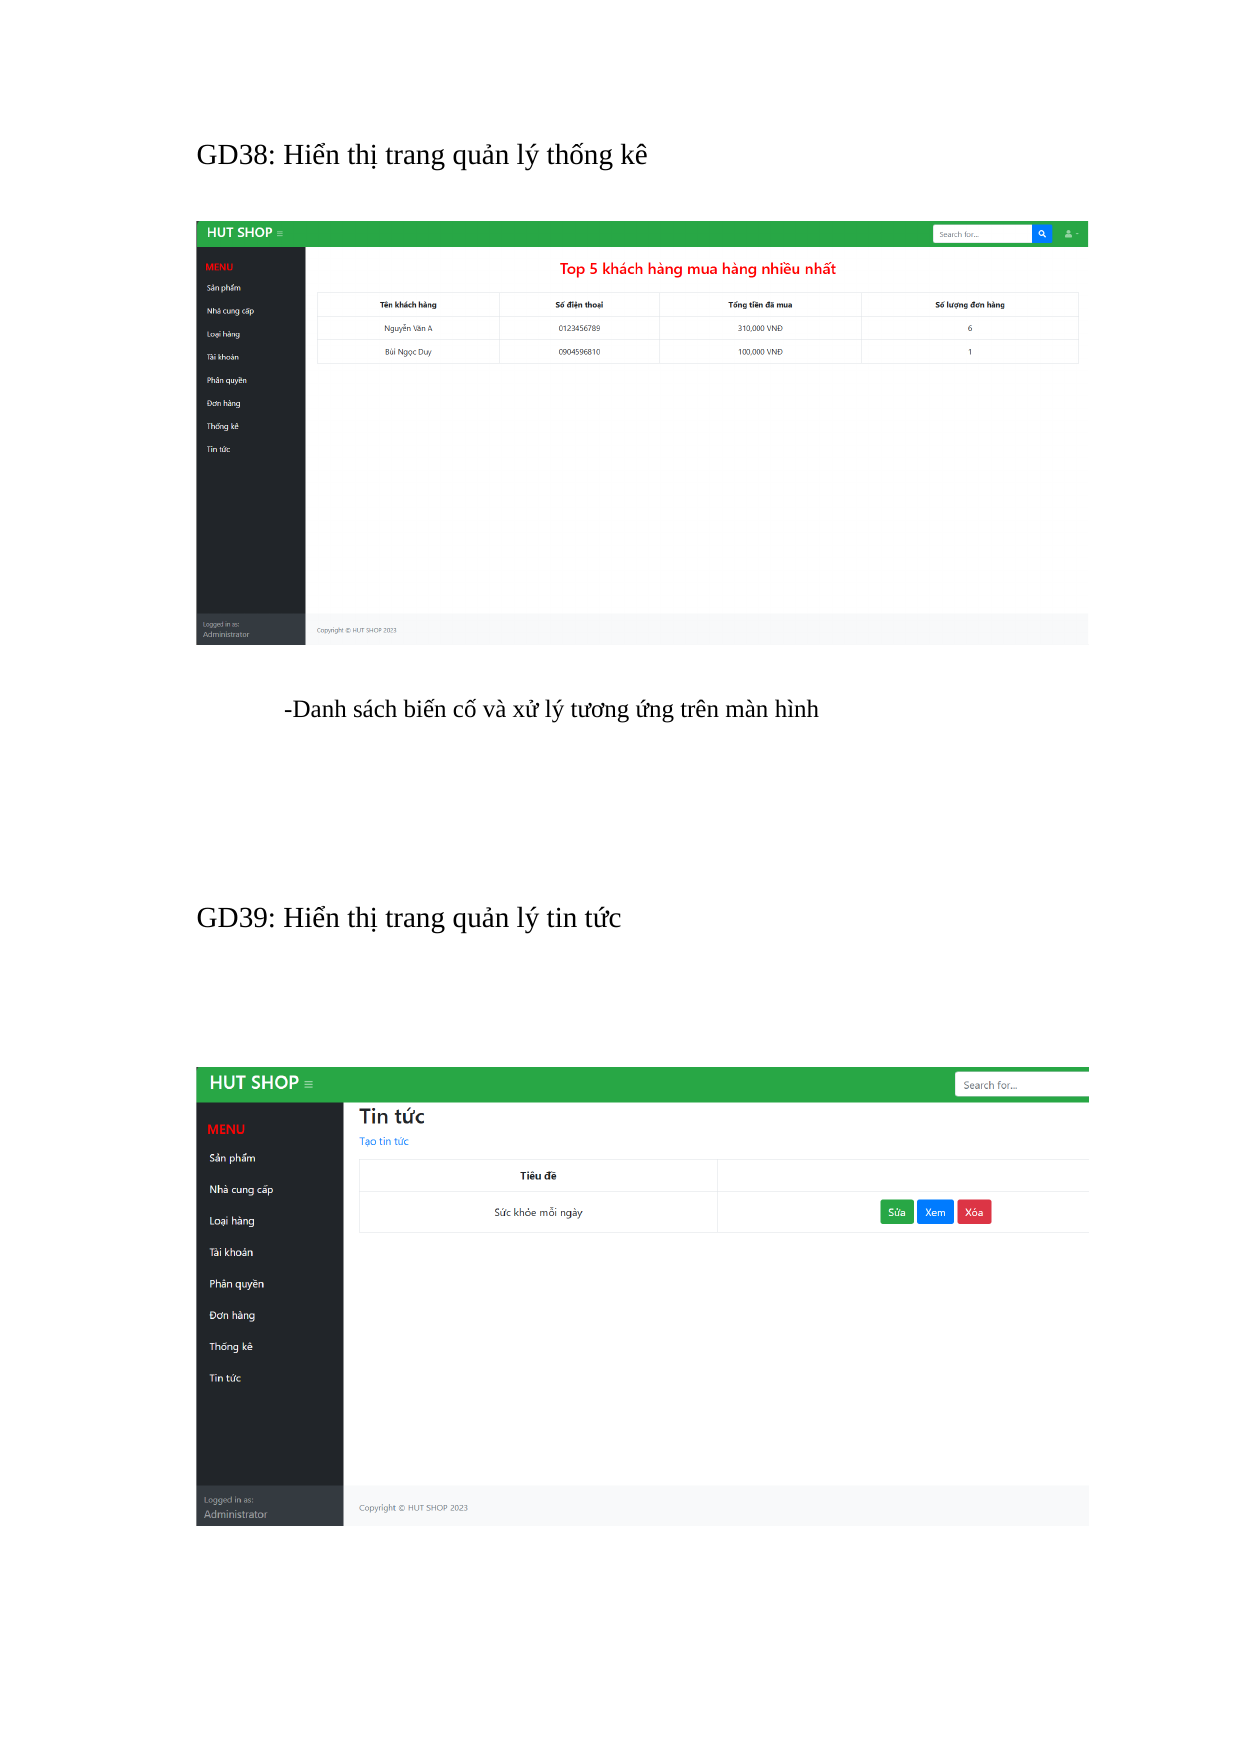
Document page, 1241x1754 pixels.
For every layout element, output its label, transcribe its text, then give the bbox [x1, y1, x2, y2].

text GD38: Hiển thị trang quản lý thống kê [196, 137, 1090, 171]
picture [196, 1067, 1089, 1526]
list Danh sách biến cố và xử lý tương ứng trên màn hình [284, 694, 1090, 723]
text GD39: Hiển thị trang quản lý tin tức [196, 900, 1090, 934]
picture [196, 221, 1089, 645]
